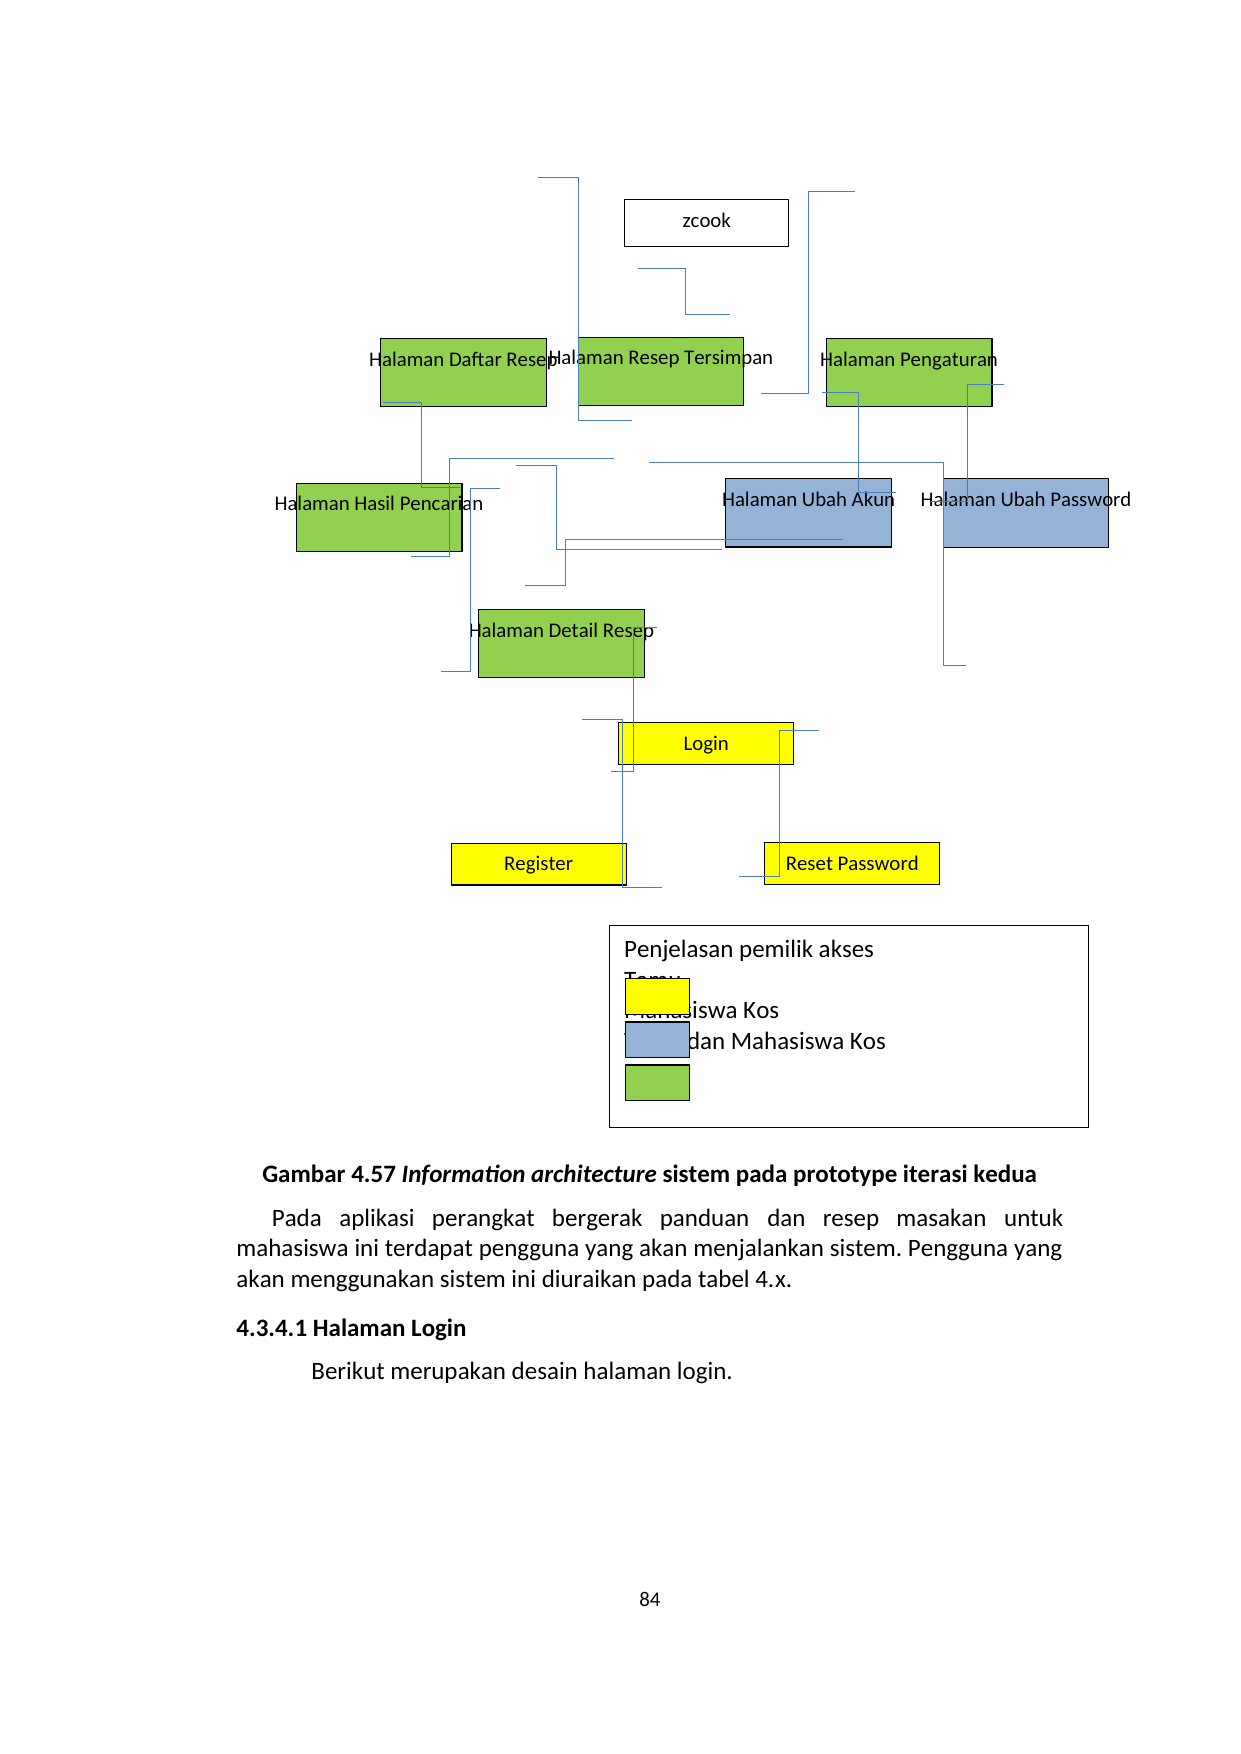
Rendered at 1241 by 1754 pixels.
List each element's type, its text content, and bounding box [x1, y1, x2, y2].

subtitle Halaman Login [236, 1312, 1063, 1342]
text Berikut merupakan desain halaman login. [236, 1355, 1063, 1386]
text Pada aplikasi perangkat bergerak panduan dan resep masakan untuk mahasiswa ini terdapat pengguna yang akan menjalankan sistem. Pengguna yang akan menggunakan sistem ini diuraikan pada tabel 4.x. [236, 1202, 1063, 1293]
